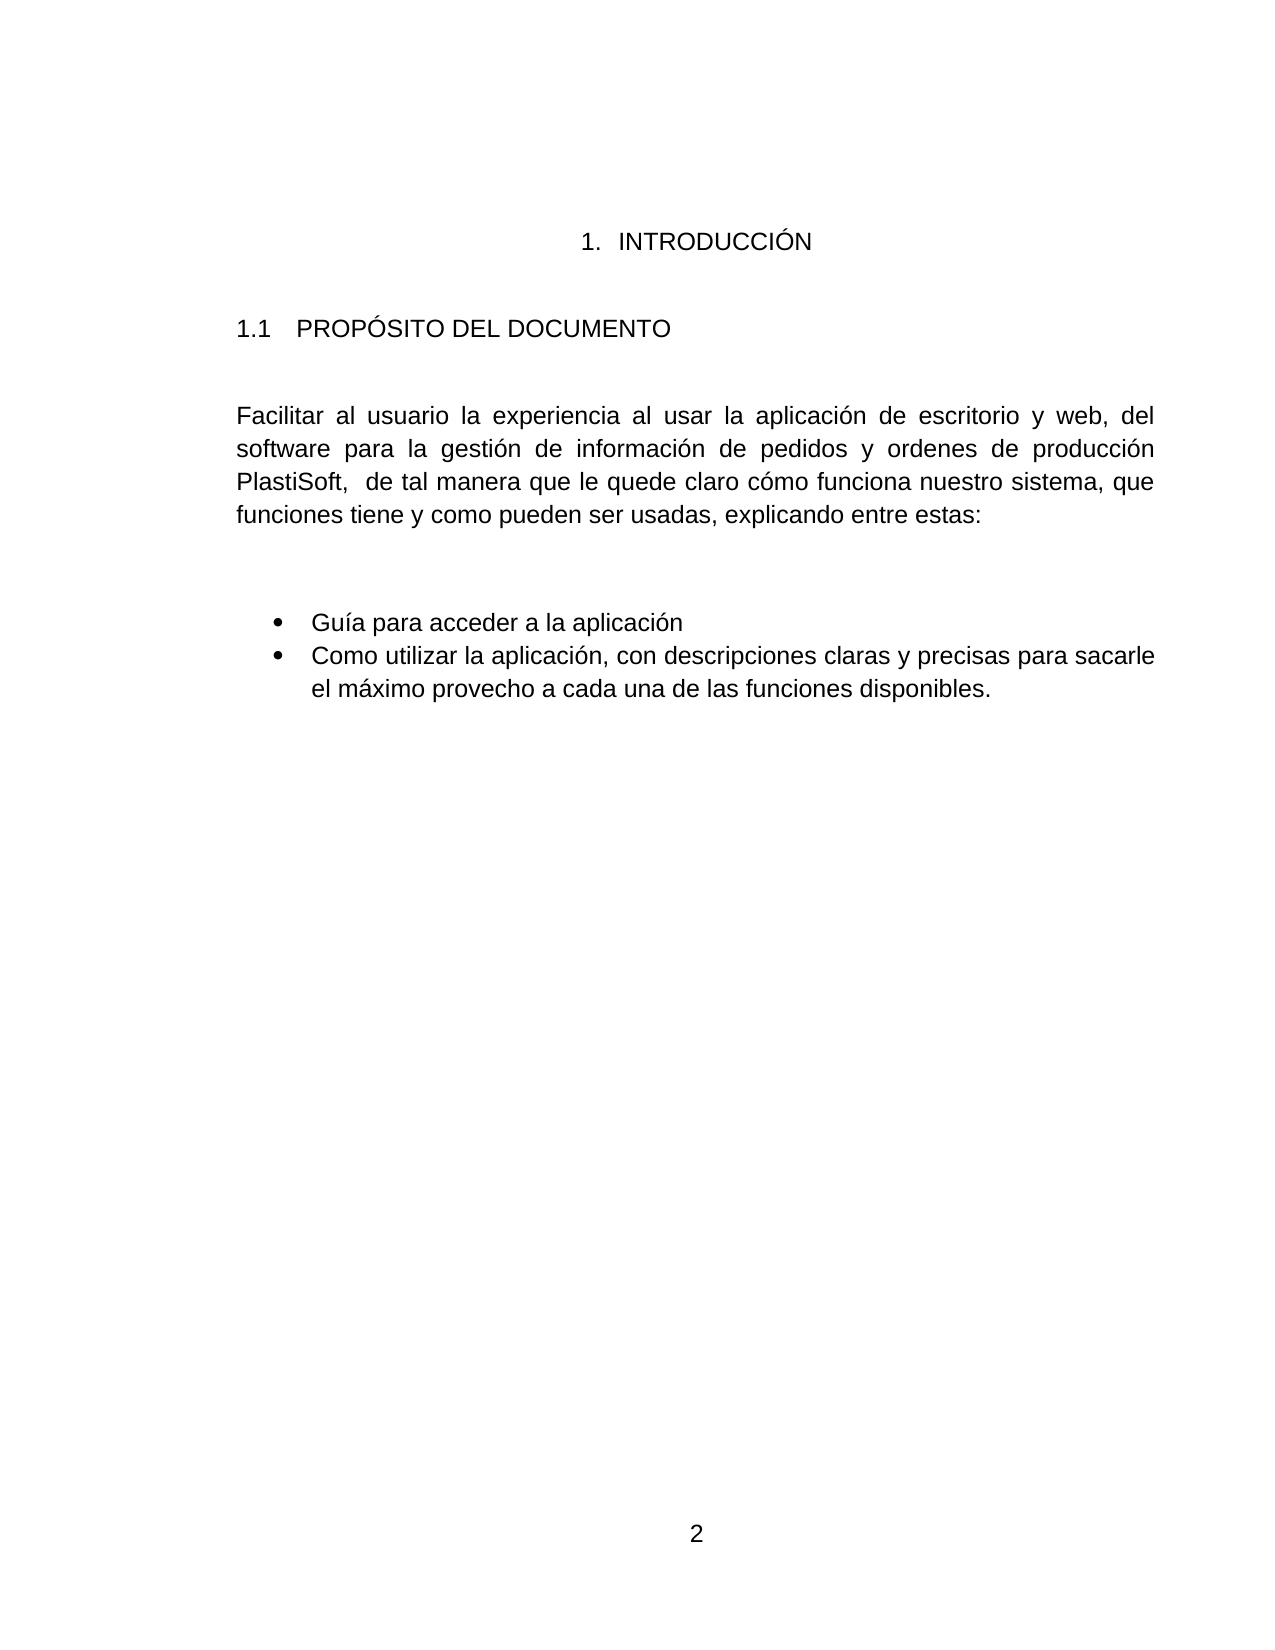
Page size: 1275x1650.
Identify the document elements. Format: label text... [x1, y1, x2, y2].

subtitle Propósito del documento [236, 314, 1157, 343]
text Facilitar al usuario la experiencia al usar la aplicación de escritorio y web, del software para la gestión de información de pedidos y ordenes de producción PlastiSoft, de tal manera que le quede claro cómo funciona nuestro sistema, que funciones tiene y como pueden ser usadas, explicando entre estas: [236, 401, 1157, 529]
list Guía para acceder a la aplicación [274, 608, 1157, 637]
list Como utilizar la aplicación, con descripciones claras y precisas para sacarle el máximo provecho a cada una de las funciones disponibles. [274, 641, 1157, 703]
subtitle Introducción [236, 227, 1157, 256]
